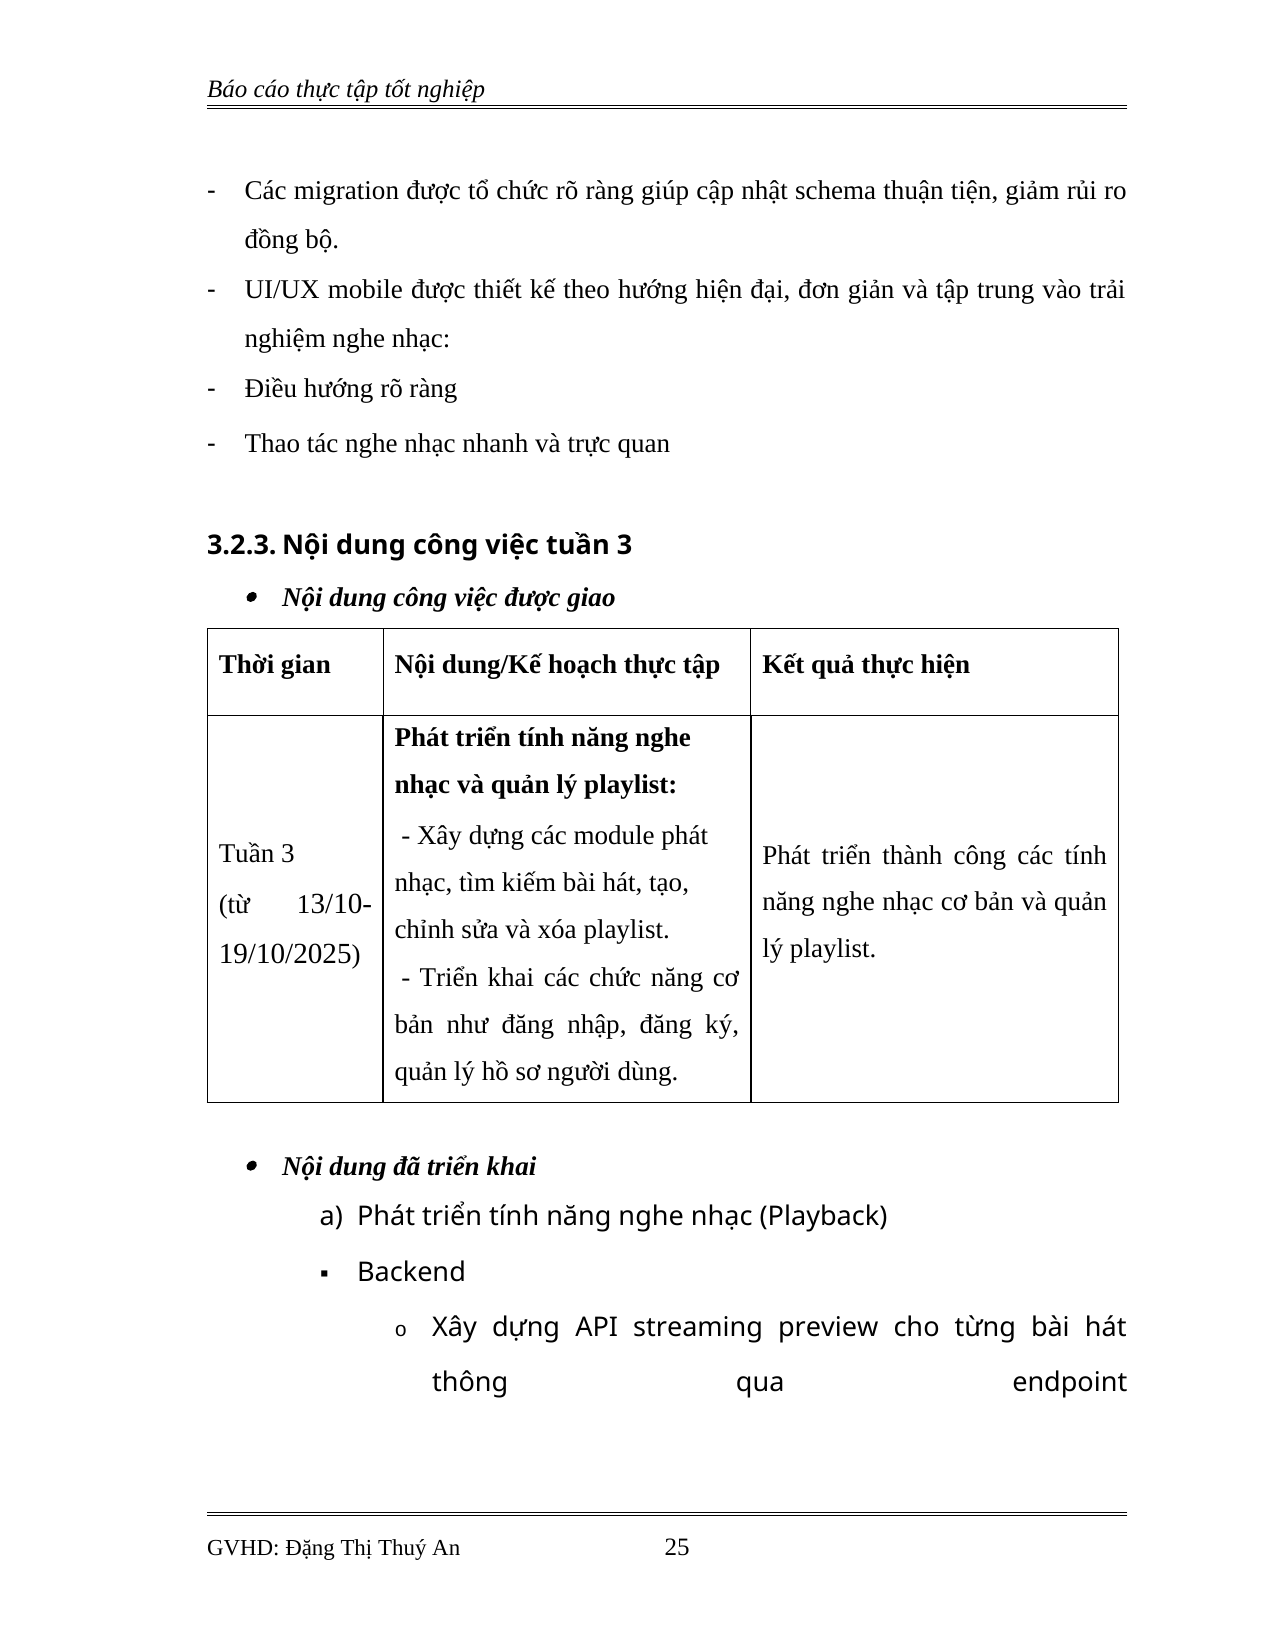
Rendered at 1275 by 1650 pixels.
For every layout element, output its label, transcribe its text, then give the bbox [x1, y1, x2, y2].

table_header Kết quả thực hiện [751, 629, 1118, 714]
table_cell Phát triển thành công các tính năng nghe nhạc cơ bản và quản lý playlist. [752, 716, 1118, 1102]
list Điều hướng rõ ràng [207, 368, 1127, 405]
table_header Nội dung/Kế hoạch thực tập [384, 629, 750, 714]
list Các migration được tổ chức rõ ràng giúp cập nhật schema thuận tiện, giảm rủi ro đồng bộ. [207, 170, 1127, 254]
list UI/UX mobile được thiết kế theo hướng hiện đại, đơn giản và tập trung vào trải nghiệm nghe nhạc: [207, 269, 1127, 353]
table_header Thời gian [208, 629, 383, 714]
table_cell Phát triển tính năng nghe nhạc và quản lý playlist: - Xây dựng các module phát nhạc, tìm kiếm bài hát, tạo, chỉnh sửa và xóa playlist. - Triển khai các chức năng cơ bản như đăng nhập, đăng ký, quản lý hồ sơ người dùng. [384, 716, 750, 1102]
list Nội dung công việc được giao [244, 581, 1127, 612]
table_cell Tuần 3 (từ 13/10-19/10/2025) [208, 716, 382, 1102]
list Phát triển tính năng nghe nhạc (Playback) [319, 1197, 1127, 1233]
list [394, 1307, 1127, 1399]
list Nội dung đã triển khai [244, 1150, 1127, 1181]
text Nội dung công việc tuần 3 [207, 526, 1127, 563]
list Backend [319, 1252, 1127, 1289]
list Thao tác nghe nhạc nhanh và trực quan [207, 424, 1127, 461]
